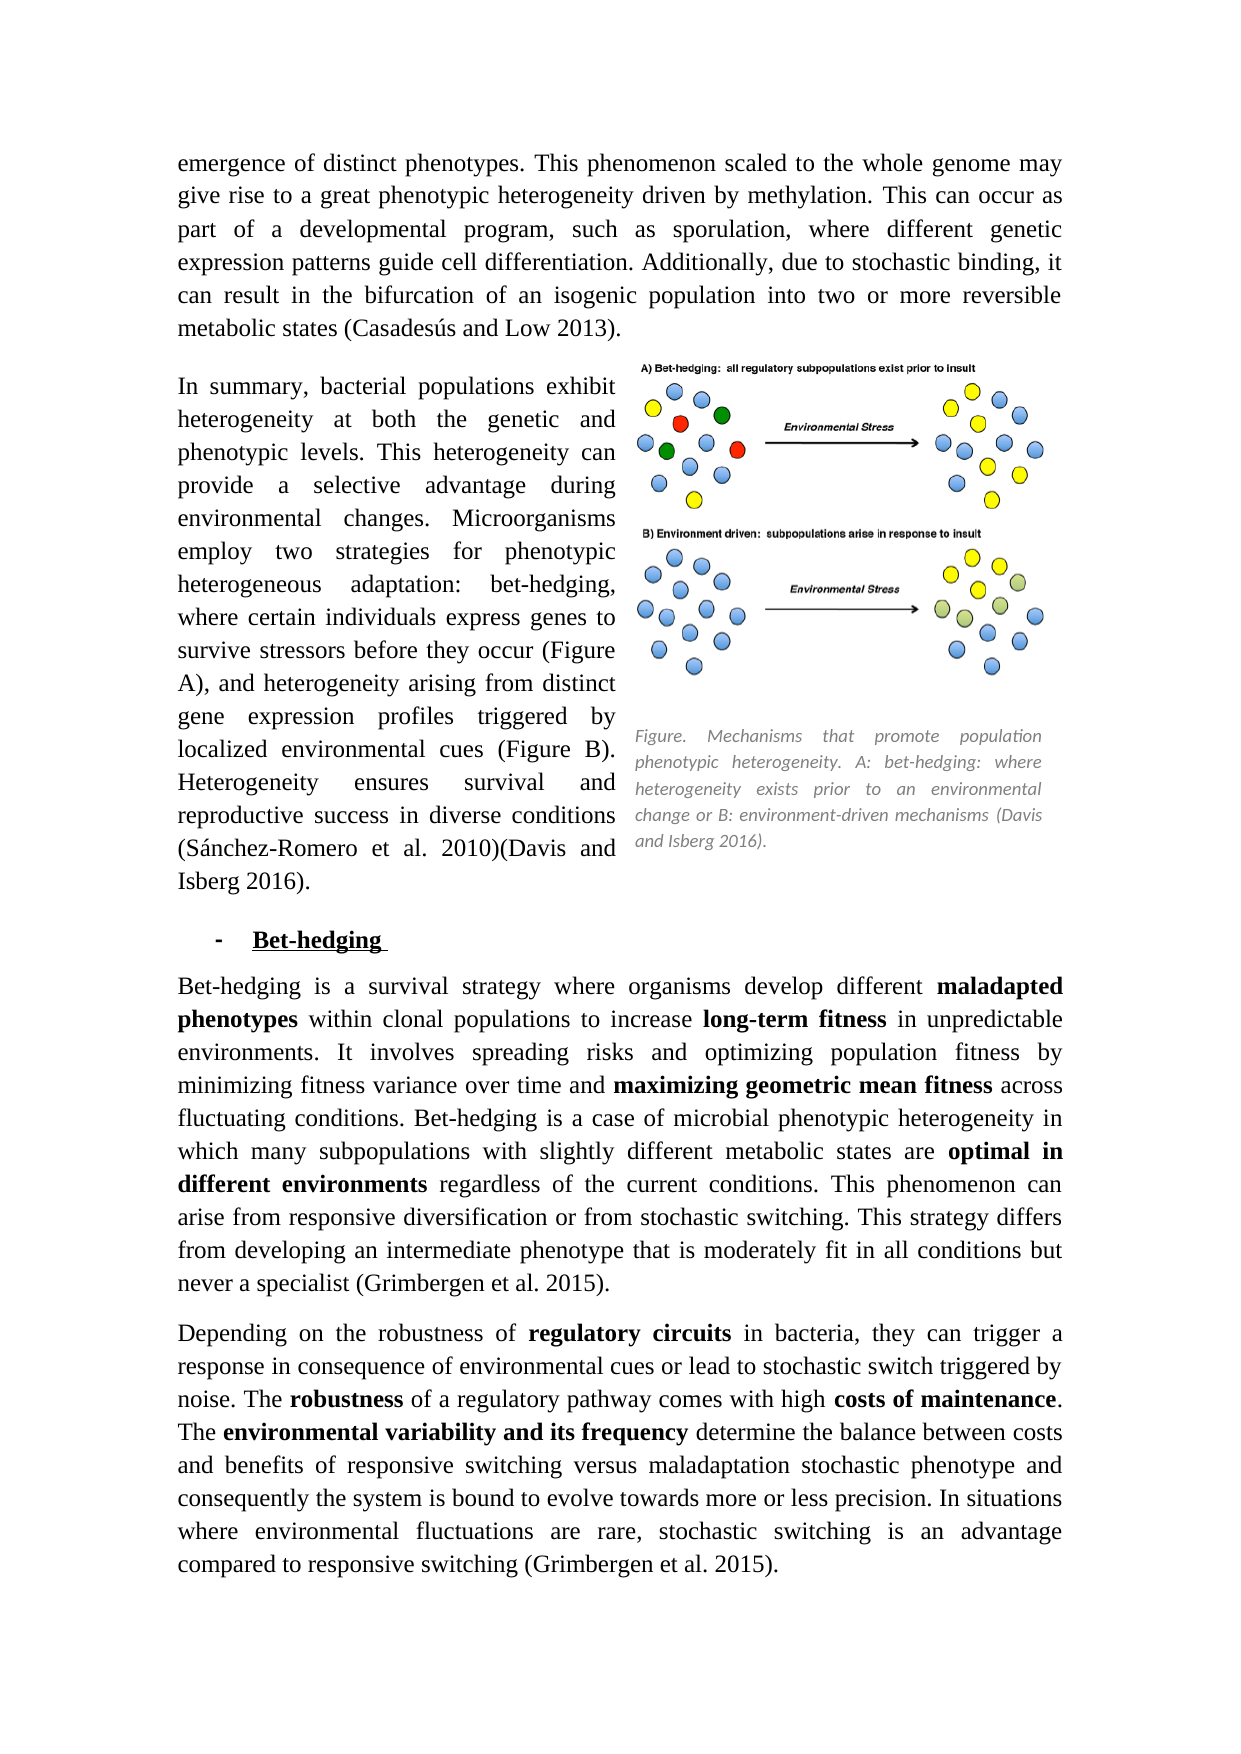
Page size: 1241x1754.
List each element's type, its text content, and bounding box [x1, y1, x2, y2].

text Bet-hedging is a survival strategy where organisms develop different maladapted phenotypes within clonal populations to increase long-term fitness in unpredictable environments. It involves spreading risks and optimizing population fitness by minimizing fitness variance over time and maximizing geometric mean fitness across fluctuating conditions. Bet-hedging is a case of microbial phenotypic heterogeneity in which many subpopulations with slightly different metabolic states are optimal in different environments regardless of the current conditions. This phenomenon can arise from responsive diversification or from stochastic switching. This strategy differs from developing an intermediate phenotype that is moderately fit in all conditions but never a specialist (Grimbergen et al. 2015). [177, 971, 1063, 1297]
picture [634, 356, 1044, 691]
list Bet-hedging [215, 924, 1063, 954]
text Depending on the robustness of regulatory circuits in bacteria, they can trigger a response in consequence of environmental cues or lead to stochastic switch triggered by noise. The robustness of a regulatory pathway comes with high costs of maintenance. The environmental variability and its frequency determine the balance between costs and benefits of responsive switching versus maladaptation stochastic phenotype and consequently the system is bound to evolve towards more or less precision. In situations where environmental fluctuations are rare, stochastic switching is an advantage compared to responsive switching (Grimbergen et al. 2015). [177, 1318, 1063, 1578]
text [177, 148, 1063, 341]
